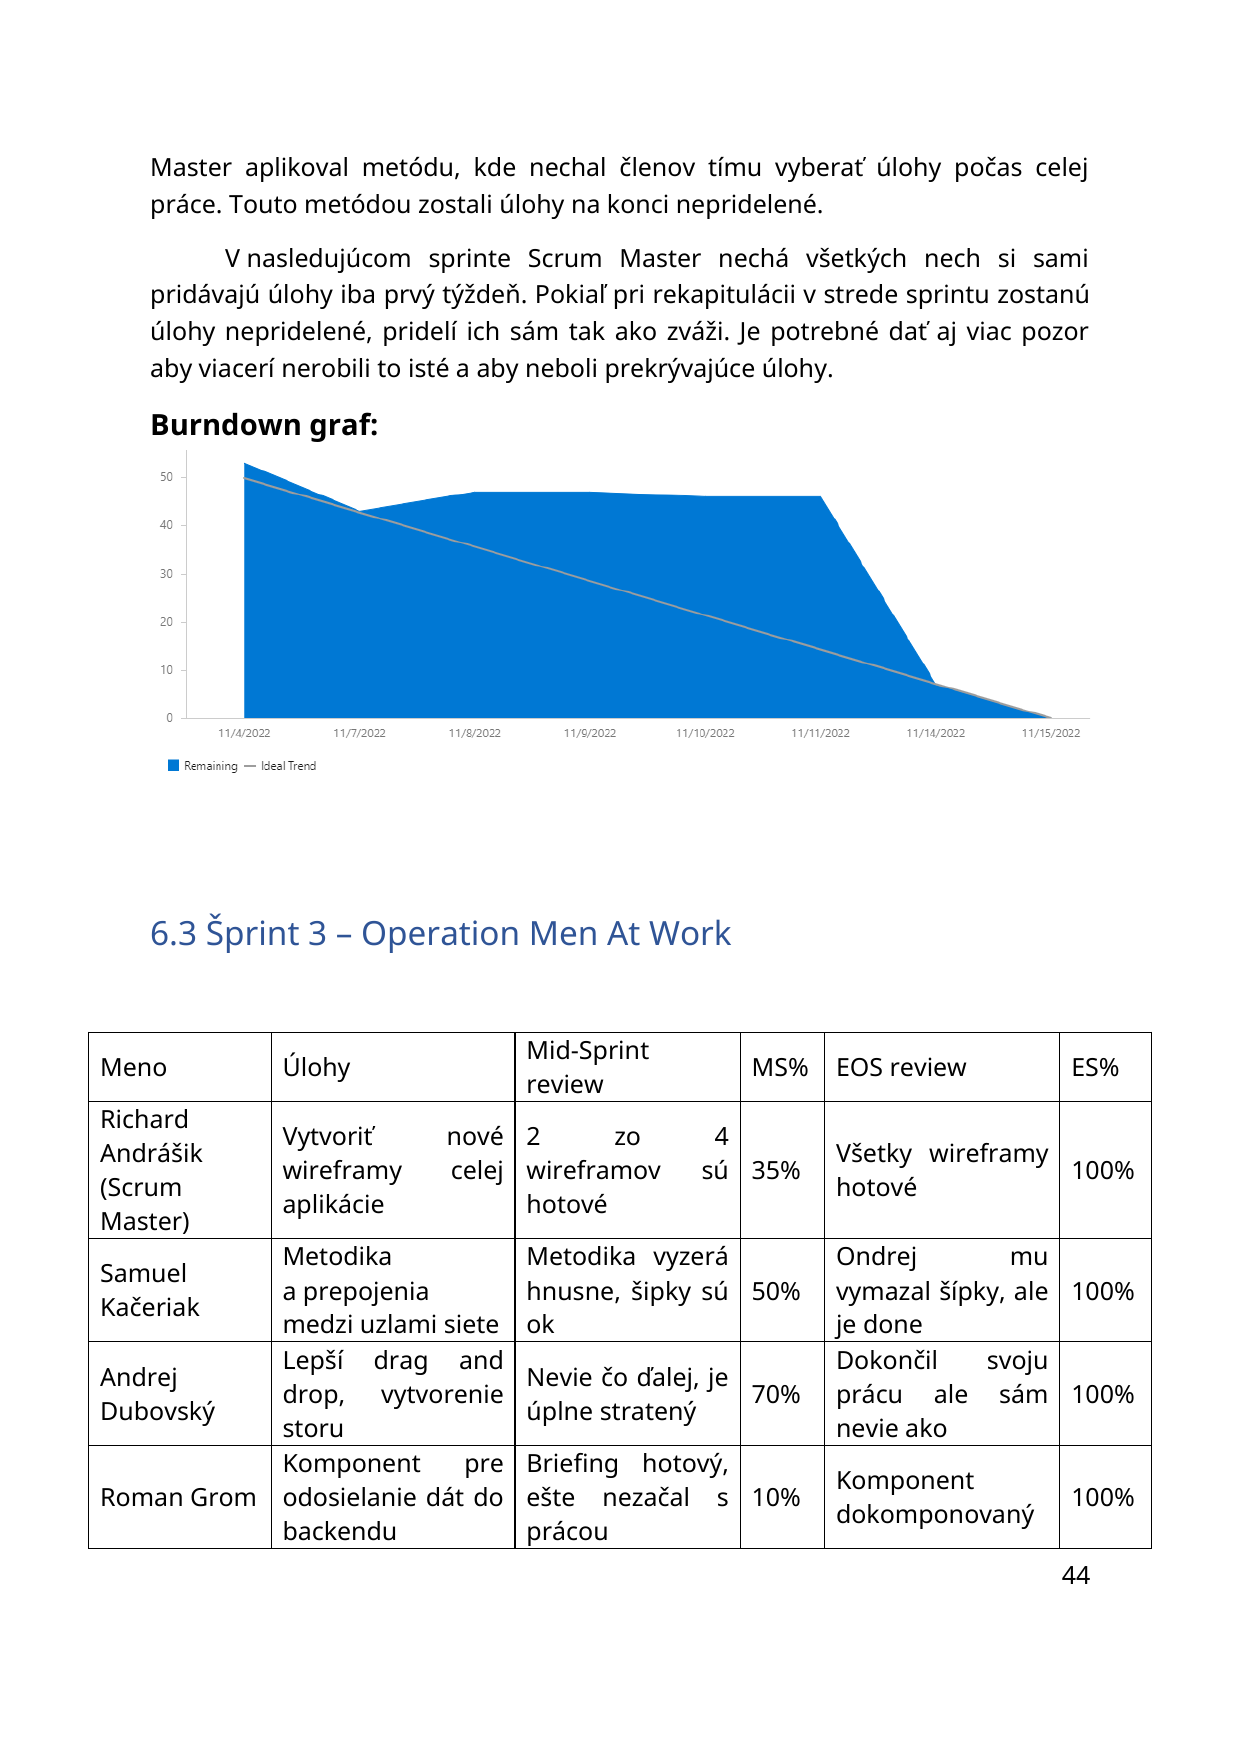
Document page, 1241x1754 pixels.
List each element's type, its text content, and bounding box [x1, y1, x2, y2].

table_cell Roman Grom [89, 1446, 271, 1548]
table_cell Andrej Dubovský [89, 1342, 271, 1444]
table_cell Richard Andrášik (Scrum Master) [89, 1102, 271, 1238]
table_cell 100% [1060, 1342, 1151, 1444]
table_header Mid-Sprint review [516, 1033, 740, 1101]
table_cell Metodika vyzerá hnusne, šipky sú ok [516, 1239, 740, 1341]
table_cell 10% [741, 1446, 824, 1548]
table_cell 50% [741, 1239, 824, 1341]
table_cell Lepší drag and drop, vytvorenie storu [272, 1342, 514, 1444]
table_header MS% [741, 1033, 824, 1101]
table_cell Dokončil svoju prácu ale sám nevie ako [825, 1342, 1059, 1444]
table_header Meno [89, 1033, 271, 1101]
text V nasledujúcom sprinte Scrum Master nechá všetkých nech si sami pridávajú úlohy iba prvý týždeň. Pokiaľ pri rekapitulácii v strede sprintu zostanú úlohy nepridelené, pridelí ich sám tak ako zváži. Je potrebné dať aj viac pozor aby viacerí nerobili to isté a aby neboli prekrývajúce úlohy. [150, 240, 1090, 384]
table_cell 70% [741, 1342, 824, 1444]
table_cell 100% [1060, 1239, 1151, 1341]
table_cell 100% [1060, 1102, 1151, 1238]
table_cell 2 zo 4 wireframov sú hotové [516, 1102, 740, 1238]
table_header Úlohy [272, 1033, 514, 1101]
table_cell Ondrej mu vymazal šípky, ale je done [825, 1239, 1059, 1341]
table_cell Všetky wireframy hotové [825, 1102, 1059, 1238]
subtitle 6.3 Šprint 3 – Operation Men At Work [150, 910, 1090, 955]
table_cell Vytvoriť nové wireframy celej aplikácie [272, 1102, 514, 1238]
table_cell Briefing hotový, ešte nezačal s prácou [516, 1446, 740, 1548]
table_cell Samuel Kačeriak [89, 1239, 271, 1341]
table_cell Nevie čo ďalej, je úplne stratený [516, 1342, 740, 1444]
table_cell Metodika a prepojenia medzi uzlami siete [272, 1239, 514, 1341]
table_cell 100% [1060, 1446, 1151, 1548]
table_cell 35% [741, 1102, 824, 1238]
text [150, 150, 1090, 221]
table_header EOS review [825, 1033, 1059, 1101]
table_cell Komponent pre odosielanie dát do backendu [272, 1446, 514, 1548]
subtitle Burndown graf: [150, 404, 1090, 444]
picture [150, 446, 1091, 784]
table_header ES% [1060, 1033, 1151, 1101]
table_cell Komponent dokomponovaný [825, 1446, 1059, 1548]
